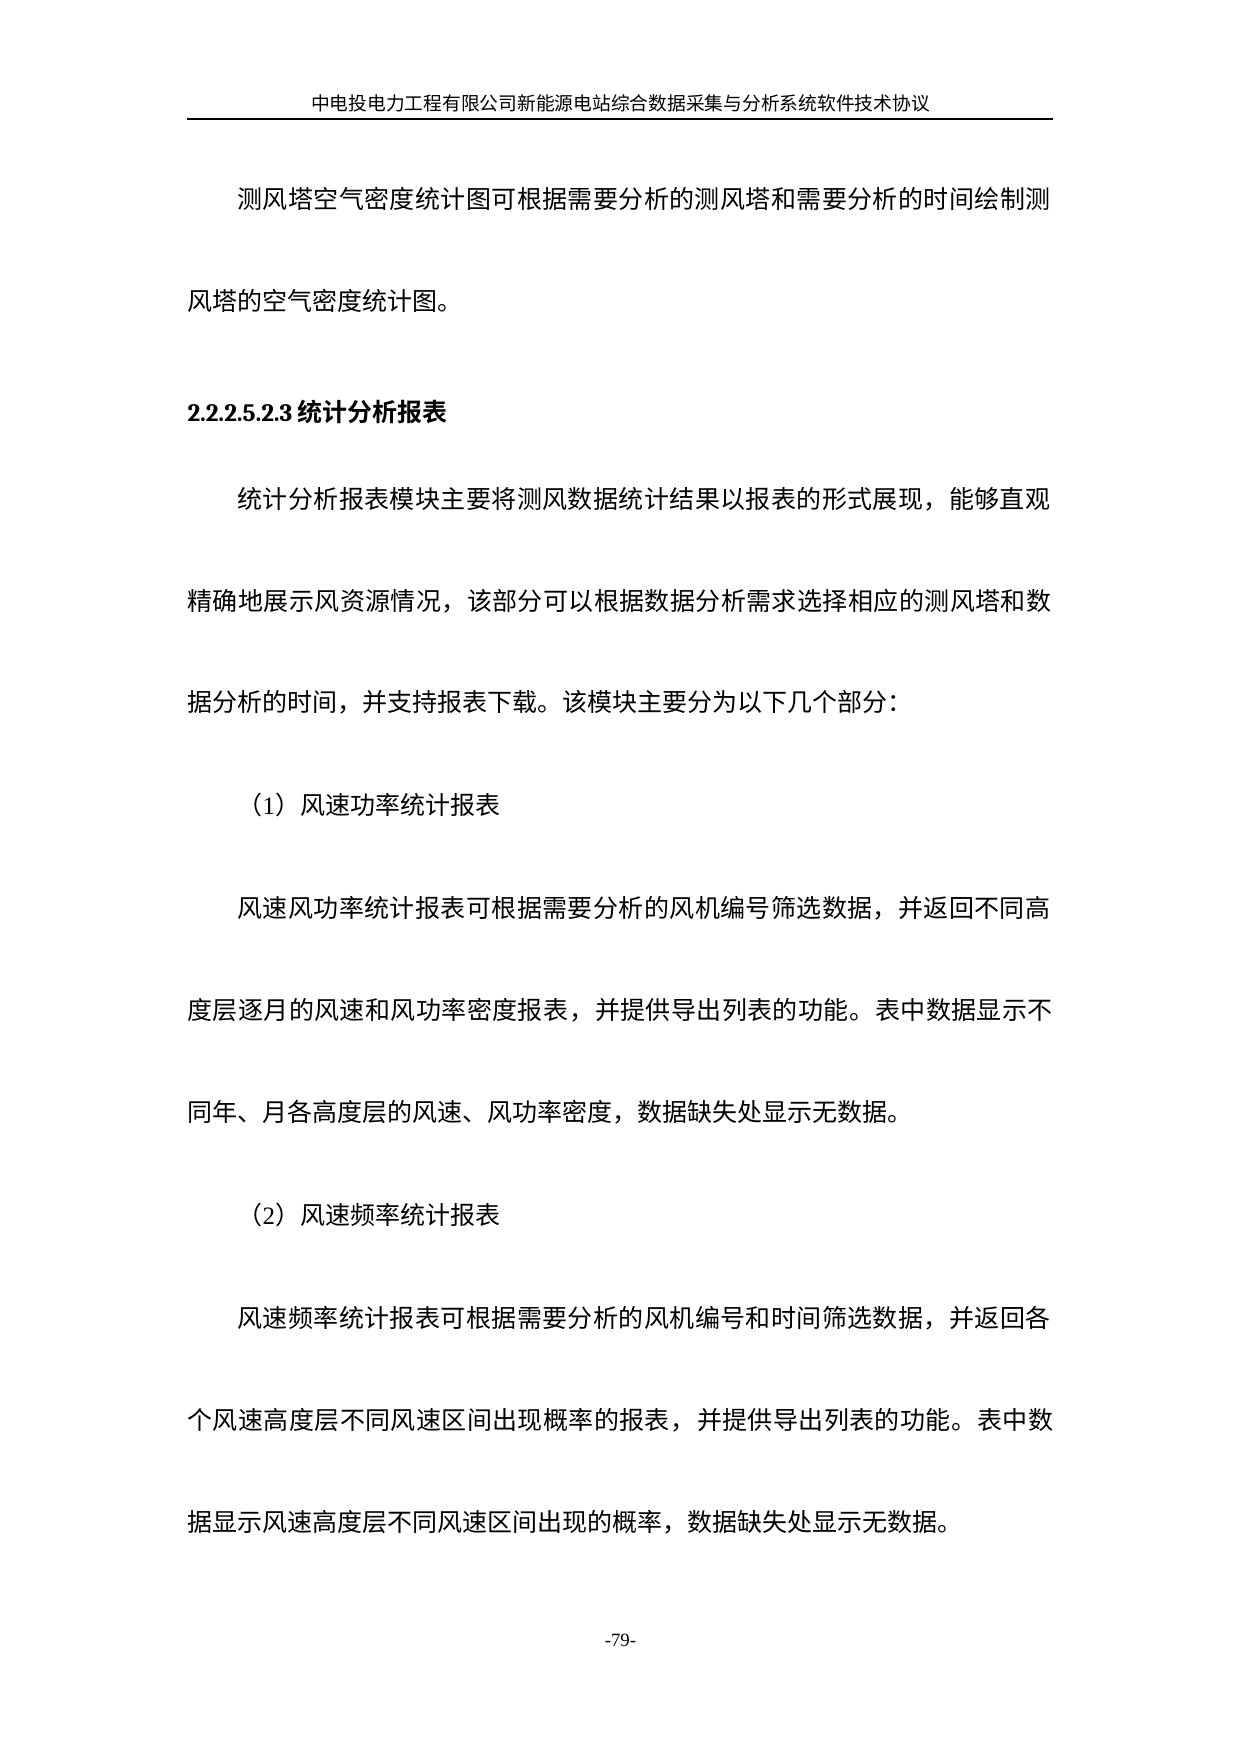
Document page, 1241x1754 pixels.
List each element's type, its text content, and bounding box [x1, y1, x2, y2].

text （2）风速频率统计报表 [187, 1180, 1053, 1248]
text 风速风功率统计报表可根据需要分析的风机编号筛选数据，并返回不同高度层逐月的风速和风功率密度报表，并提供导出列表的功能。表中数据显示不同年、月各高度层的风速、风功率密度，数据缺失处显示无数据。 [187, 873, 1053, 1145]
text 风速频率统计报表可根据需要分析的风机编号和时间筛选数据，并返回各个风速高度层不同风速区间出现概率的报表，并提供导出列表的功能。表中数据显示风速高度层不同风速区间出现的概率，数据缺失处显示无数据。 [187, 1283, 1053, 1554]
text 测风塔空气密度统计图可根据需要分析的测风塔和需要分析的时间绘制测风塔的空气密度统计图。 [187, 164, 1053, 334]
text （1）风速功率统计报表 [187, 770, 1053, 838]
subtitle 2.2.2.5.2.3统计分析报表 [187, 377, 1053, 445]
text 统计分析报表模块主要将测风数据统计结果以报表的形式展现，能够直观精确地展示风资源情况，该部分可以根据数据分析需求选择相应的测风塔和数据分析的时间，并支持报表下载。该模块主要分为以下几个部分： [187, 463, 1053, 735]
